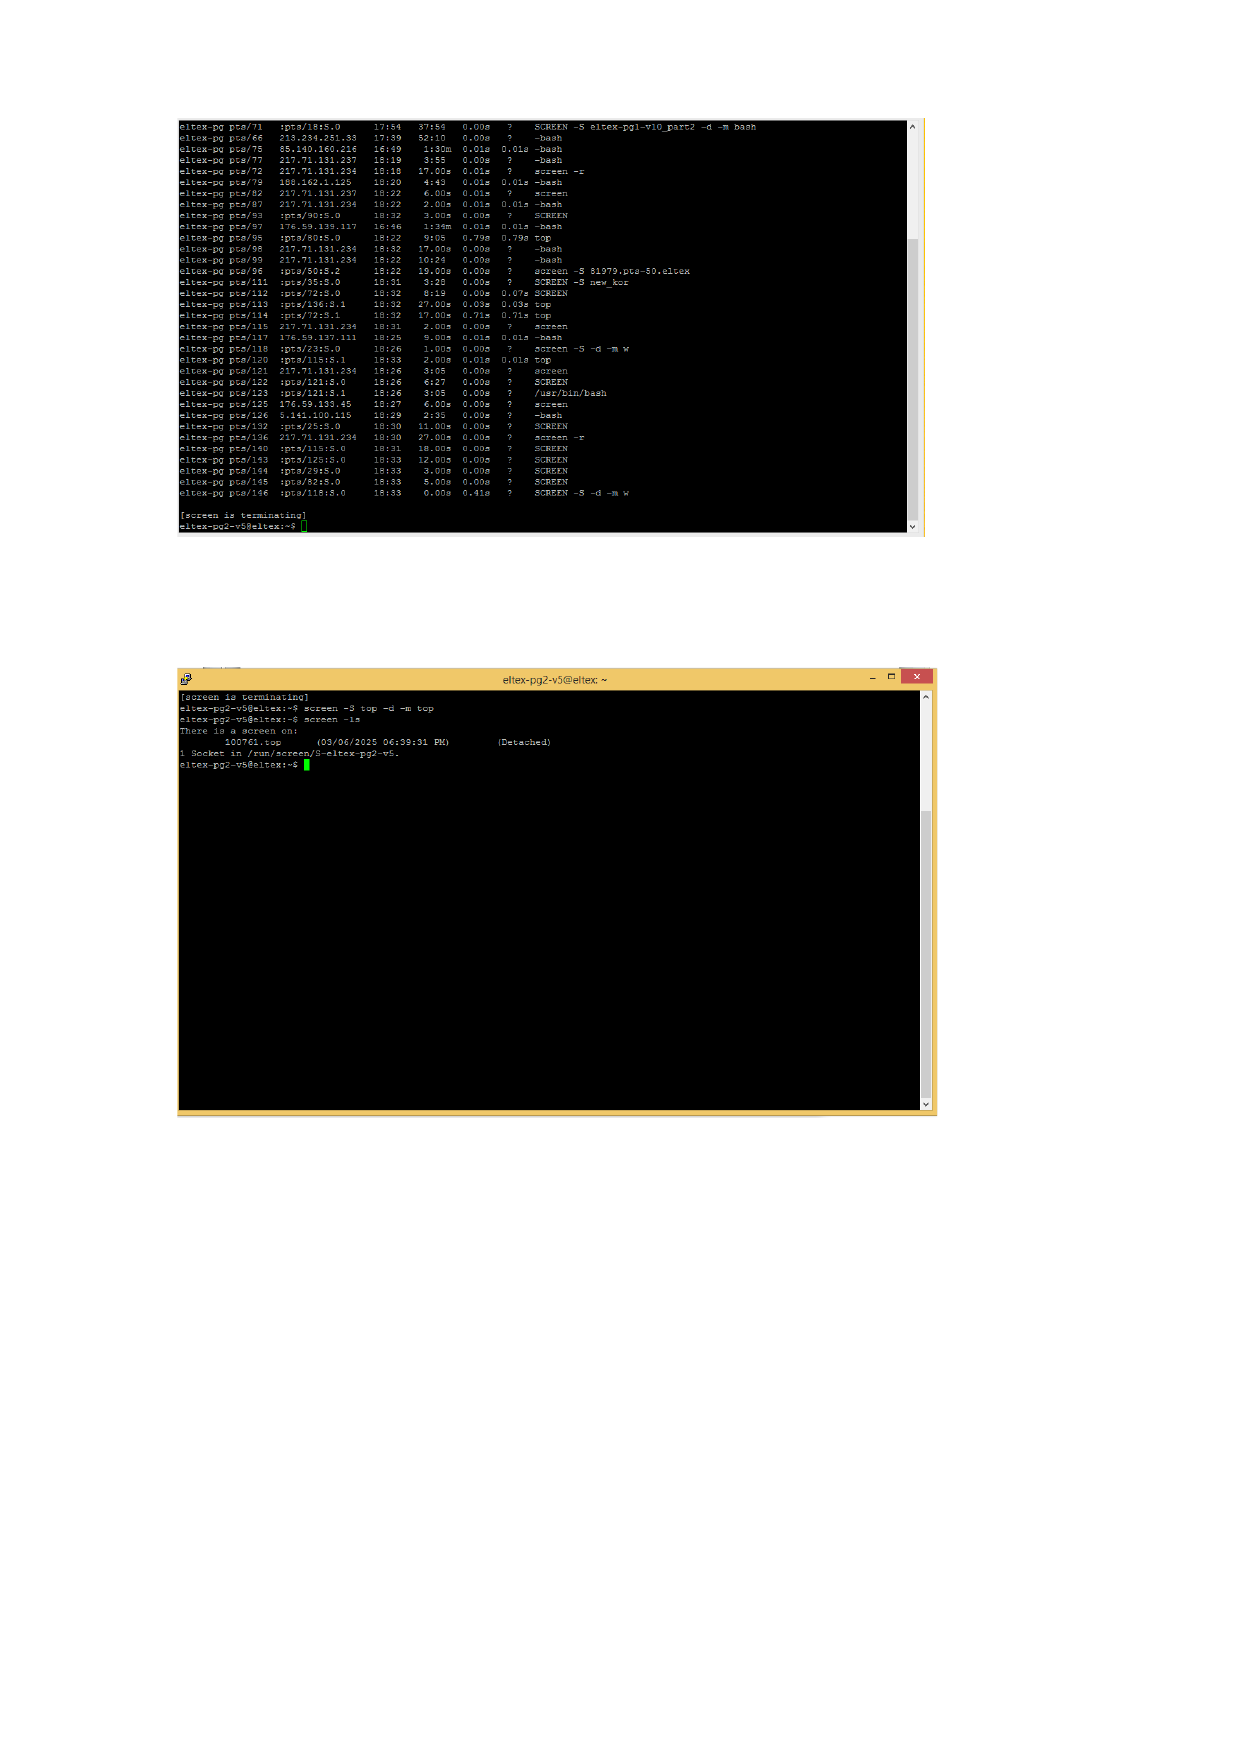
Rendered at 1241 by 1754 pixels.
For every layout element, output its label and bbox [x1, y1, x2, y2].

picture [177, 667, 938, 1118]
picture [177, 118, 925, 537]
